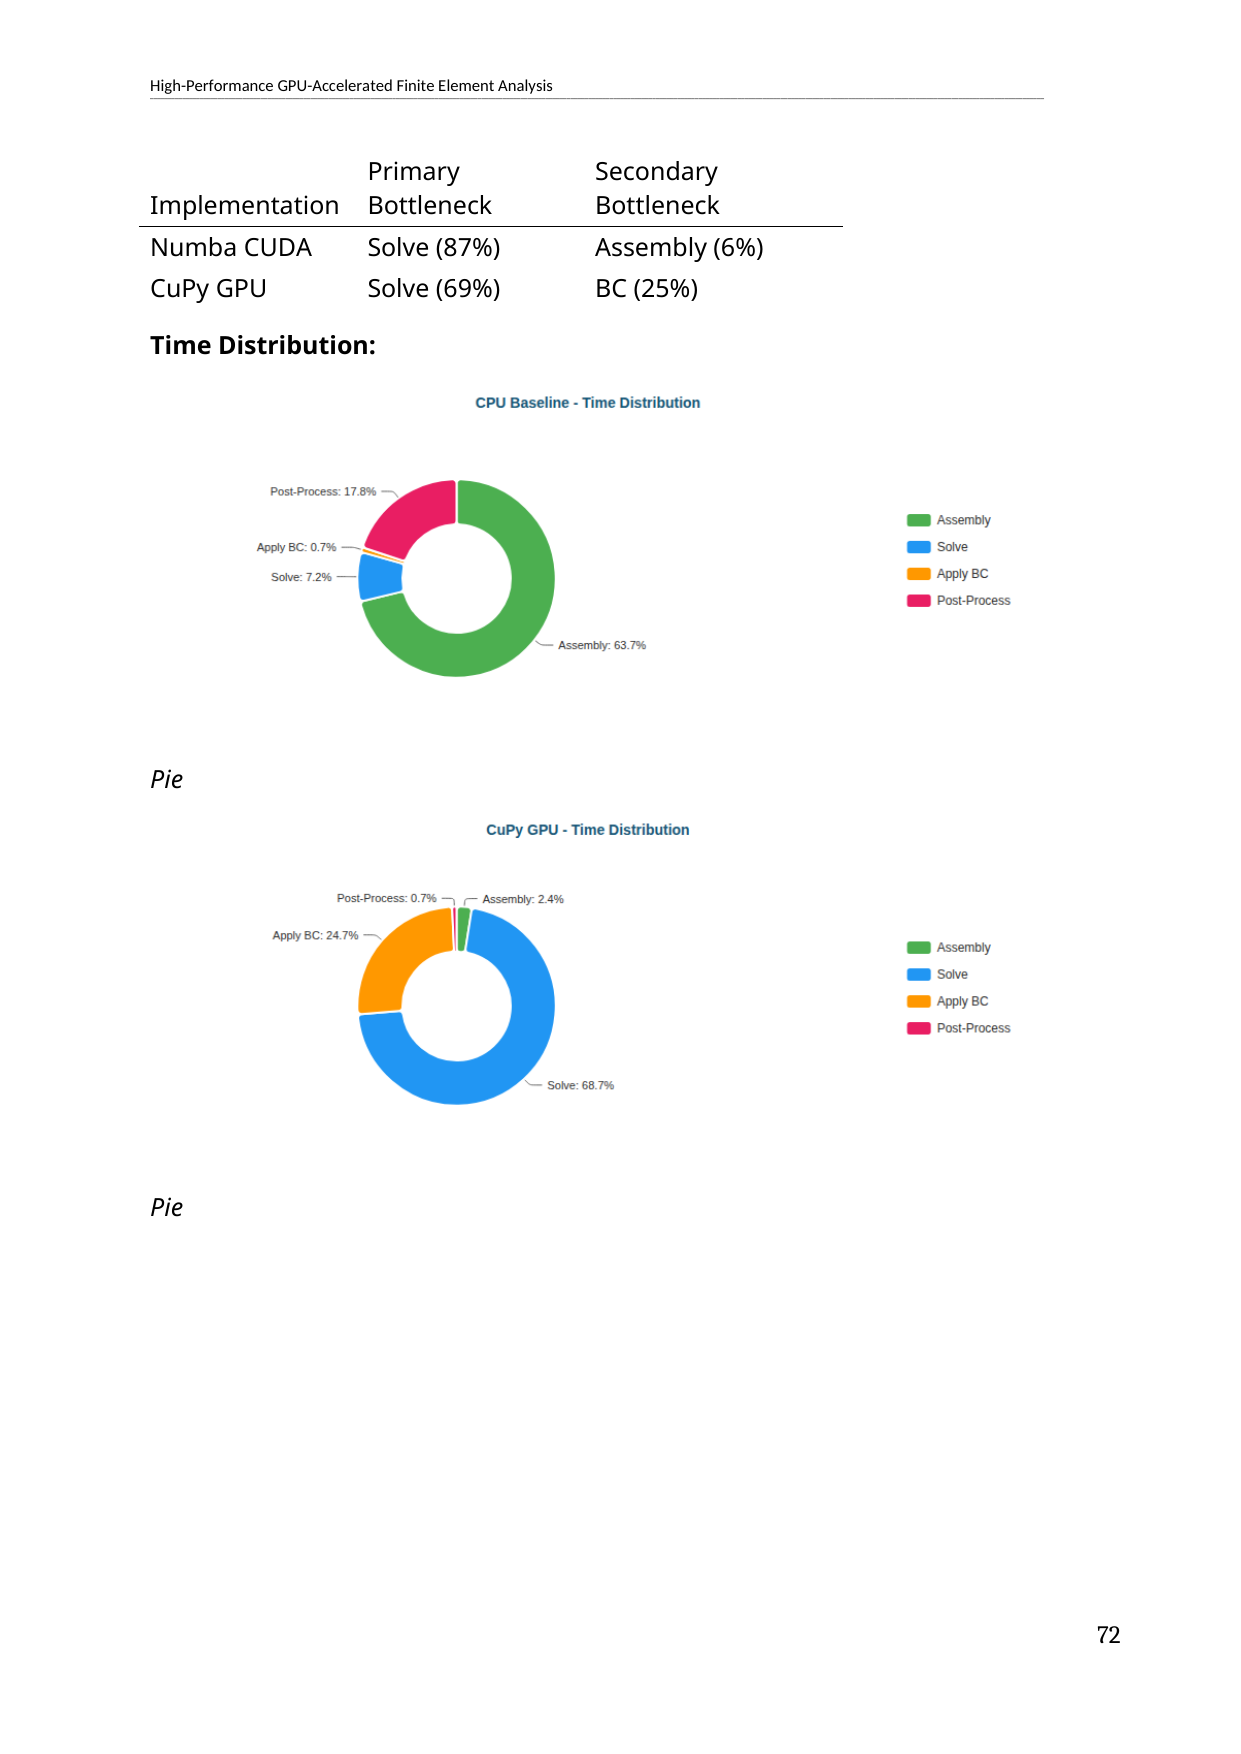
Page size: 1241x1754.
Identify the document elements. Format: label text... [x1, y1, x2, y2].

table_header Implementation [139, 150, 356, 226]
table_cell BC (25%) [584, 267, 843, 309]
table_header Secondary Bottleneck [584, 150, 843, 226]
text Time Distribution: [150, 327, 1120, 362]
table_cell CuPy GPU [139, 267, 356, 309]
table_cell Solve (69%) [356, 267, 584, 309]
picture [150, 808, 1025, 1169]
table_cell Numba CUDA [139, 227, 356, 267]
text Pie [150, 1189, 1120, 1223]
table_header Primary Bottleneck [356, 150, 584, 226]
text Pie [150, 761, 1120, 796]
table_cell Solve (87%) [356, 227, 584, 267]
picture [150, 380, 1025, 741]
table_cell Assembly (6%) [584, 227, 843, 267]
